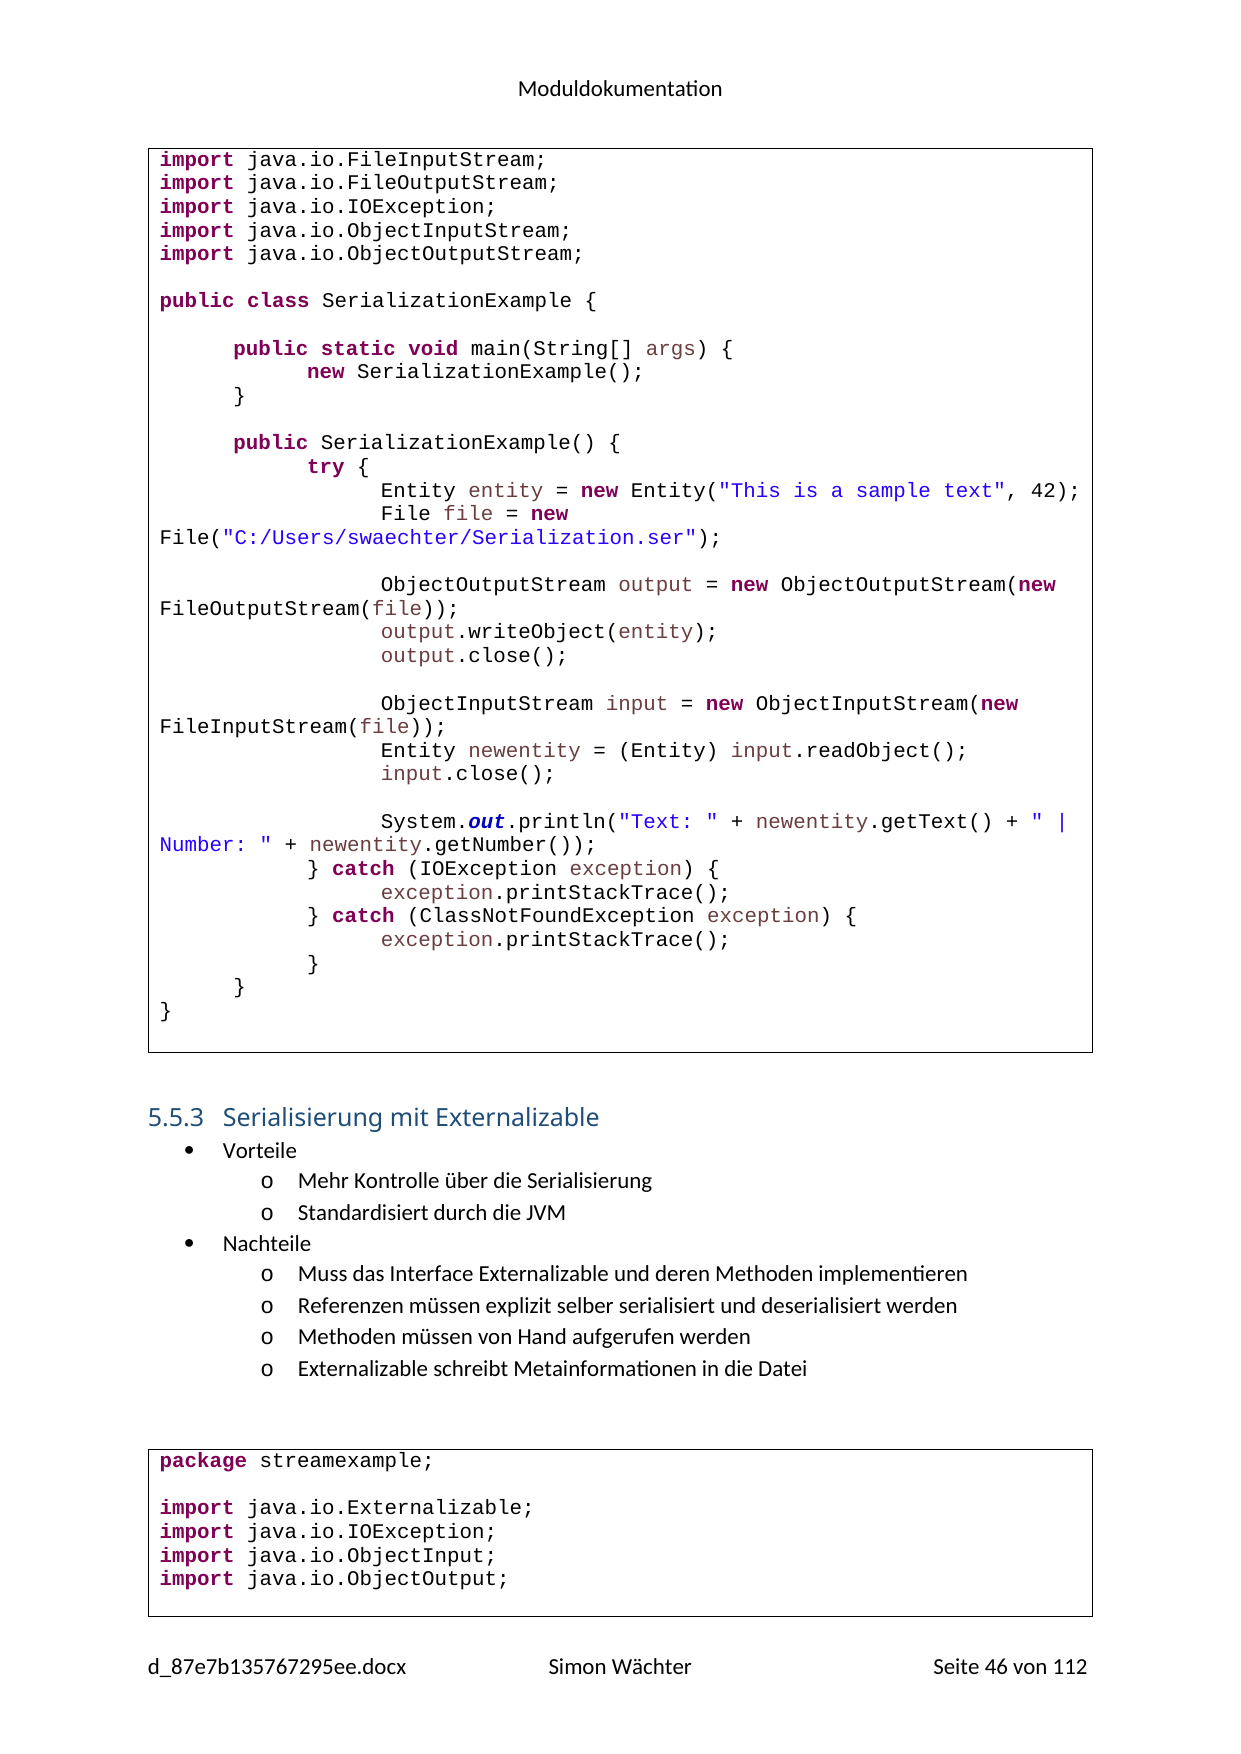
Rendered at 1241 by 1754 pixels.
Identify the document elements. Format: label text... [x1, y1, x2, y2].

subtitle Serialisierung mit Externalizable [148, 1099, 1093, 1133]
list Referenzen müssen explizit selber serialisiert und deserialisiert werden [260, 1291, 1093, 1320]
list Vorteile [185, 1136, 1093, 1164]
list Methoden müssen von Hand aufgerufen werden [260, 1322, 1093, 1352]
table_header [149, 1450, 1092, 1616]
list Mehr Kontrolle über die Serialisierung [260, 1166, 1093, 1196]
list Externalizable schreibt Metainformationen in die Datei [260, 1354, 1093, 1383]
list Muss das Interface Externalizable und deren Methoden implementieren [260, 1259, 1093, 1289]
list Nachteile [185, 1229, 1093, 1257]
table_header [149, 149, 1092, 1052]
list Standardisiert durch die JVM [260, 1198, 1093, 1227]
